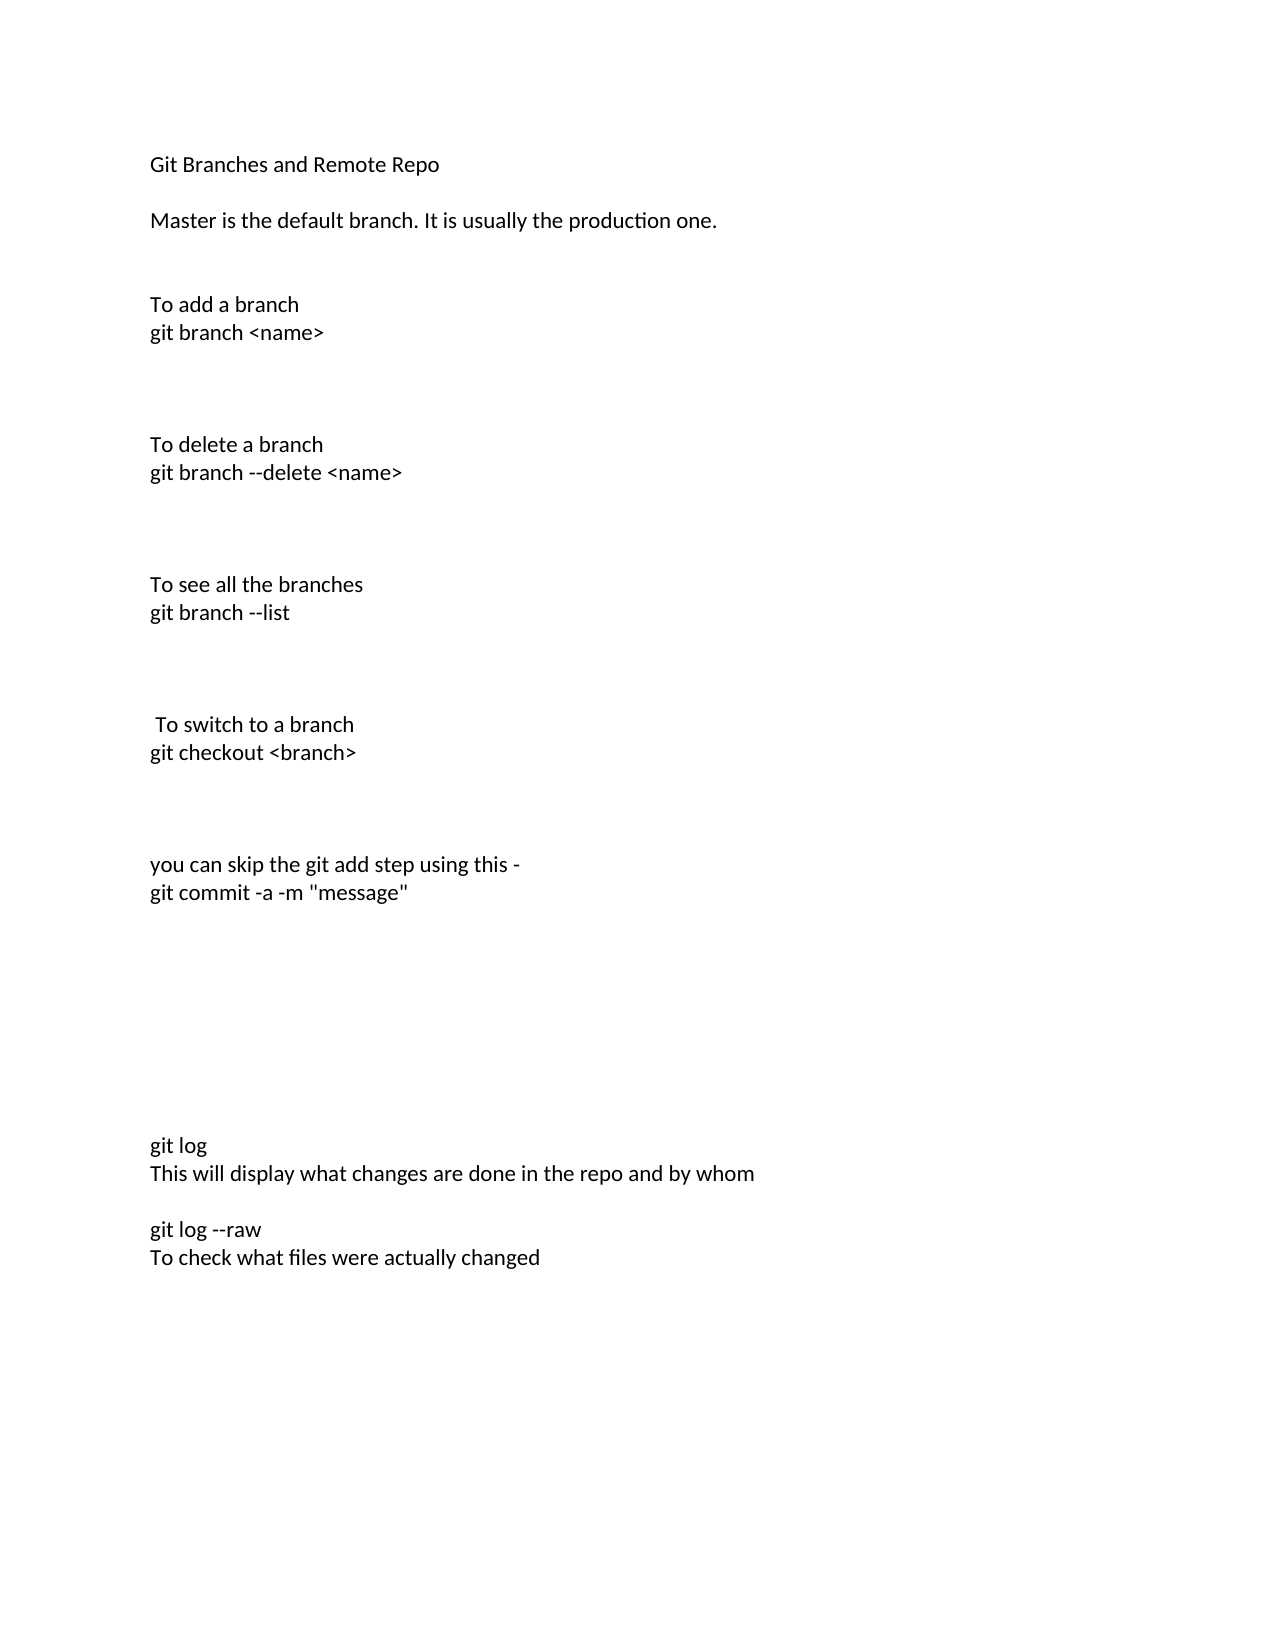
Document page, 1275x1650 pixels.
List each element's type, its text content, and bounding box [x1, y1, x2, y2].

text git branch --delete <name> [150, 458, 1125, 486]
text To delete a branch [150, 430, 1125, 458]
text git log --raw [150, 1215, 1125, 1243]
text Git Branches and Remote Repo [150, 150, 1125, 178]
text This will display what changes are done in the repo and by whom [150, 1159, 1125, 1187]
text git log [150, 1131, 1125, 1159]
text git branch --list [150, 598, 1125, 626]
text you can skip the git add step using this - [150, 851, 1125, 878]
text To switch to a branch [150, 710, 1125, 738]
text Master is the default branch. It is usually the production one. [150, 206, 1125, 234]
text git commit -a -m "message" [150, 878, 1125, 907]
text git checkout <branch> [150, 738, 1125, 766]
text To check what files were actually changed [150, 1243, 1125, 1271]
text git branch <name> [150, 318, 1125, 346]
text To see all the branches [150, 570, 1125, 598]
text To add a branch [150, 290, 1125, 318]
